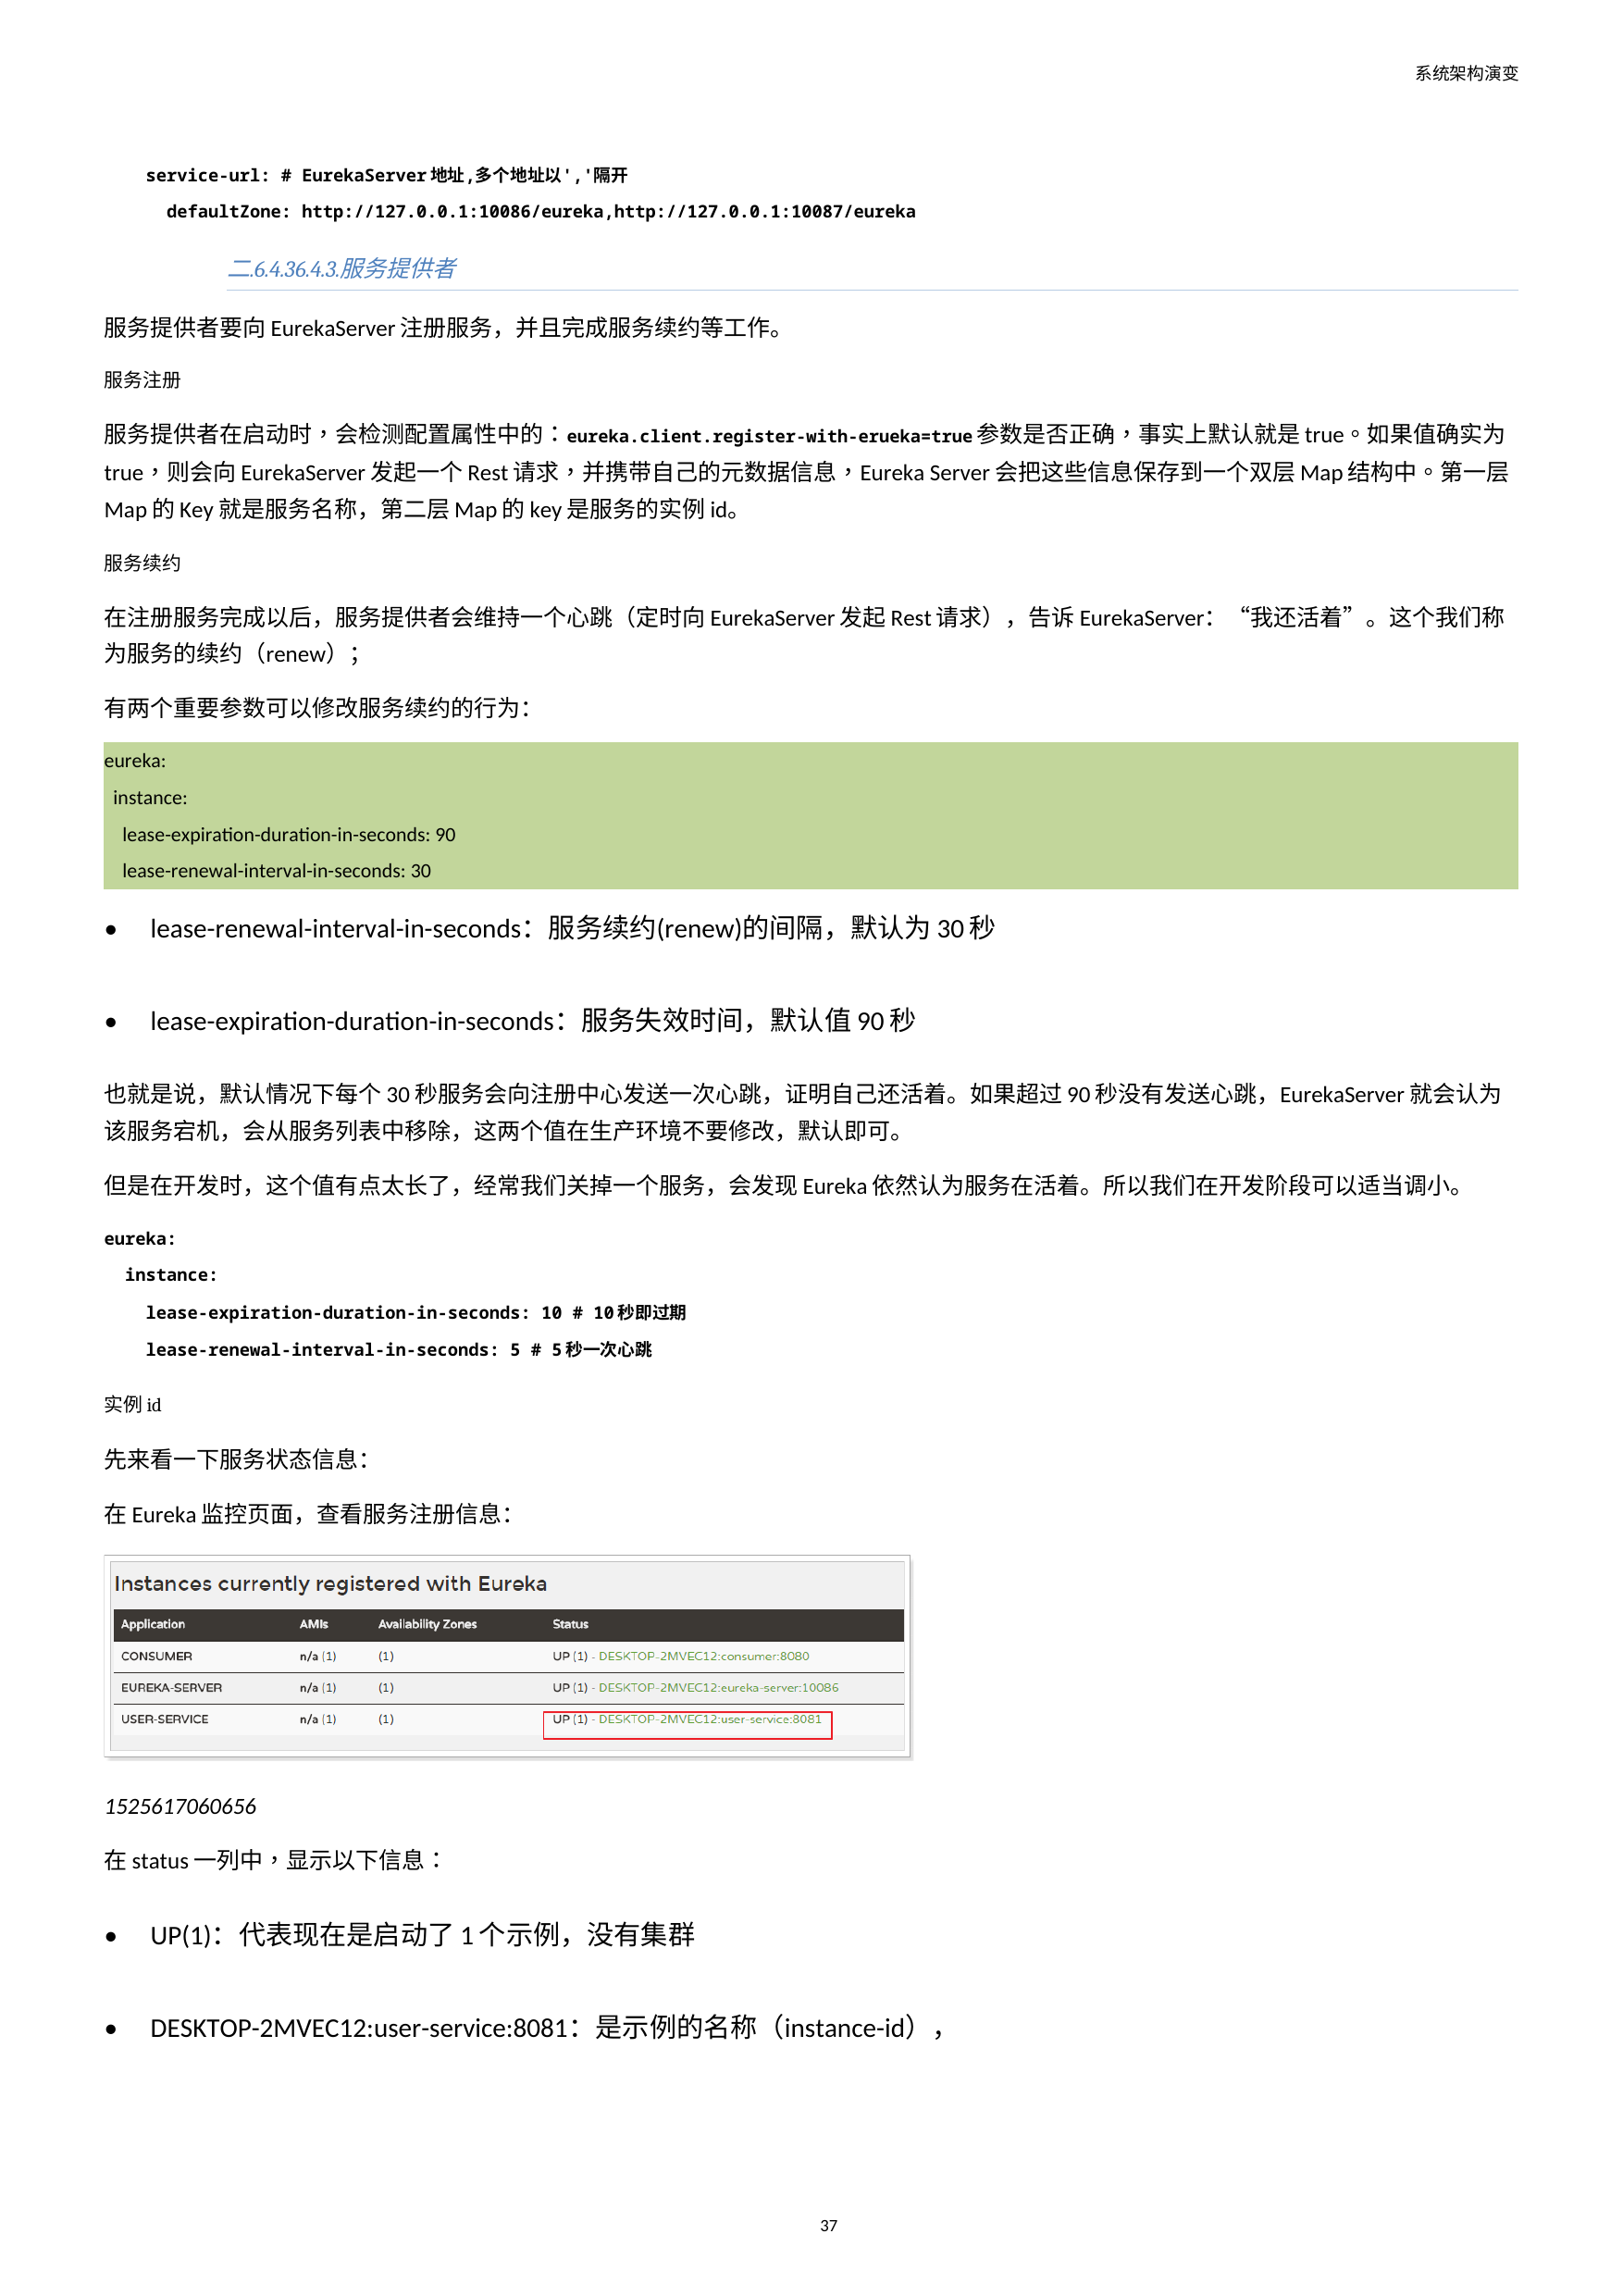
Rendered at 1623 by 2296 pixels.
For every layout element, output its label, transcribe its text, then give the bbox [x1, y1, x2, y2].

text 服务注册 [104, 362, 1518, 399]
text 在Eureka监控页面，查看服务注册信息： [104, 1494, 1518, 1531]
list UP(1)：代表现在是启动了1个示例，没有集群 [104, 1895, 1518, 1969]
text 服务续约 [104, 543, 1518, 580]
text 也就是说，默认情况下每个30秒服务会向注册中心发送一次心跳，证明自己还活着。如果超过90秒没有发送心跳，EurekaServer就会认为该服务宕机，会从服务列表中移除，这两个值在生产环境不要修改，默认即可。 [104, 1074, 1518, 1148]
subtitle 6.4.3.服务提供者 [227, 249, 1518, 290]
picture [104, 1555, 914, 1761]
list lease-renewal-interval-in-seconds：服务续约(renew)的间隔，默认为30秒 [104, 889, 1518, 962]
list DESKTOP-2MVEC12:user-service:8081：是示例的名称（instance-id）， [104, 1989, 1518, 2062]
text 在注册服务完成以后，服务提供者会维持一个心跳（定时向EurekaServer发起Rest请求），告诉EurekaServer：“我还活着”。这个我们称为服务的续约（renew）； [104, 598, 1518, 671]
text 在status一列中，显示以下信息： [104, 1842, 1518, 1879]
text 1525617060656 [104, 1788, 1518, 1824]
text 有两个重要参数可以修改服务续约的行为： [104, 689, 1518, 725]
text 服务提供者要向EurekaServer注册服务，并且完成服务续约等工作。 [104, 307, 1518, 344]
text eureka: instance: lease-expiration-duration-in-seconds: 10 # 10秒即过期 lease-renewal-interval-in-seconds: 5 # 5秒一次心跳 [104, 1220, 1518, 1367]
text eureka: instance: lease-expiration-duration-in-seconds: 90 lease-renewal-interval-in-seconds: 30 [104, 742, 1518, 889]
text 先来看一下服务状态信息： [104, 1440, 1518, 1477]
text 但是在开发时，这个值有点太长了，经常我们关掉一个服务，会发现Eureka依然认为服务在活着。所以我们在开发阶段可以适当调小。 [104, 1165, 1518, 1202]
list lease-expiration-duration-in-seconds：服务失效时间，默认值90秒 [104, 982, 1518, 1055]
text 服务提供者在启动时，会检测配置属性中的：eureka.client.register-with-erueka=true参数是否正确，事实上默认就是true。如果值确实为true，则会向EurekaServer发起一个Rest请求，并携带自己的元数据信息，Eureka Server会把这些信息保存到一个双层Map结构中。第一层Map的Key就是服务名称，第二层Map的key是服务的实例id。 [104, 416, 1518, 526]
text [104, 155, 1518, 230]
text 实例id [104, 1385, 1518, 1422]
